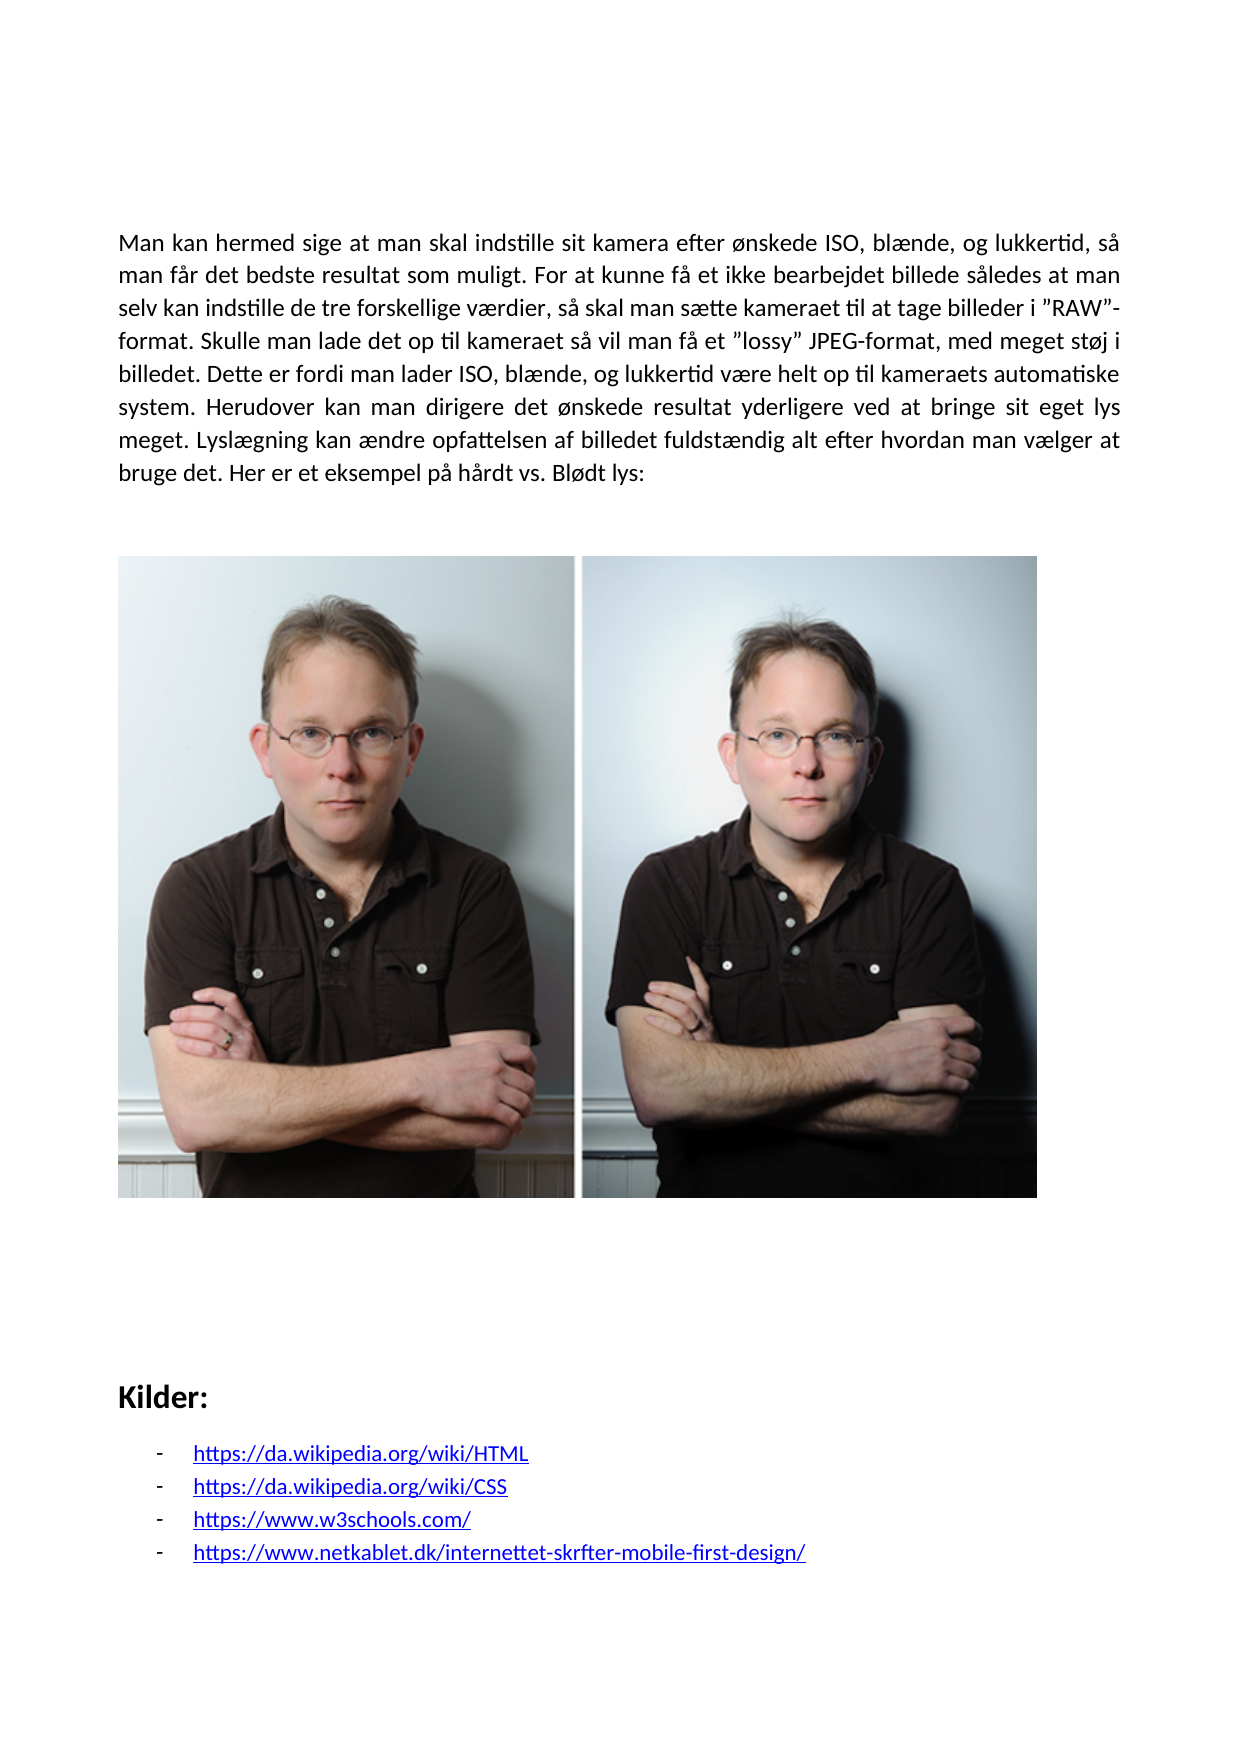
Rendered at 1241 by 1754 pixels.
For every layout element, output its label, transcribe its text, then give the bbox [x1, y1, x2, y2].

text Man kan hermed sige at man skal indstille sit kamera efter ønskede ISO, blænde, og lukkertid, så man får det bedste resultat som muligt. For at kunne få et ikke bearbejdet billede således at man selv kan indstille de tre forskellige værdier, så skal man sætte kameraet til at tage billeder i ”RAW”-format. Skulle man lade det op til kameraet så vil man få et ”lossy” JPEG-format, med meget støj i billedet. Dette er fordi man lader ISO, blænde, og lukkertid være helt op til kameraets automatiske system. Herudover kan man dirigere det ønskede resultat yderligere ved at bringe sit eget lys meget. Lyslægning kan ændre opfattelsen af billedet fuldstændig alt efter hvordan man vælger at bruge det. Her er et eksempel på hårdt vs. Blødt lys: [118, 227, 1122, 488]
list https://da.wikipedia.org/wiki/HTML [156, 1437, 1122, 1467]
list https://www.netkablet.dk/internettet-skrfter-mobile-first-design/ [156, 1536, 1122, 1566]
list https://www.w3schools.com/ [156, 1503, 1122, 1533]
list https://da.wikipedia.org/wiki/CSS [156, 1470, 1122, 1500]
text Kilder: [118, 1376, 1122, 1417]
